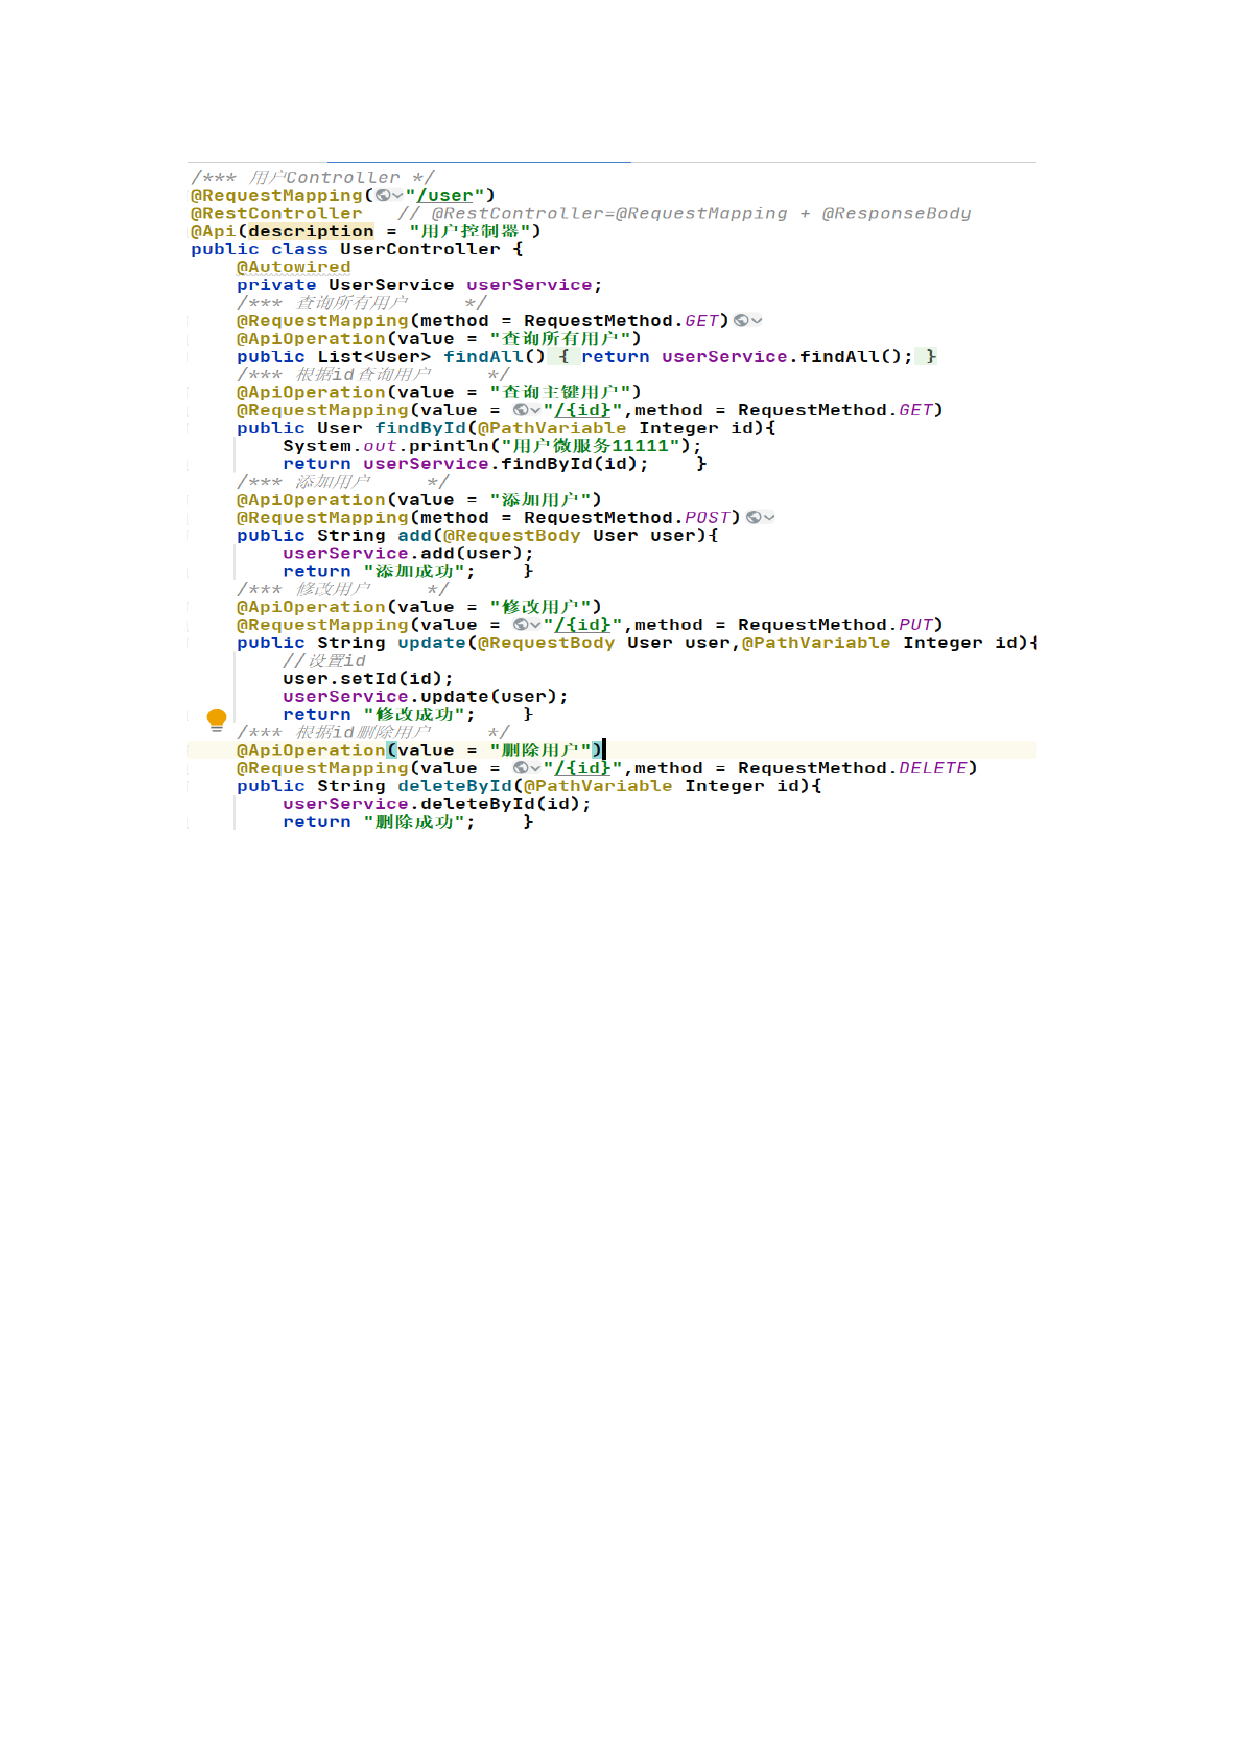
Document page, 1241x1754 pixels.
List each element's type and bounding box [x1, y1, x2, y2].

picture [187, 162, 1037, 830]
